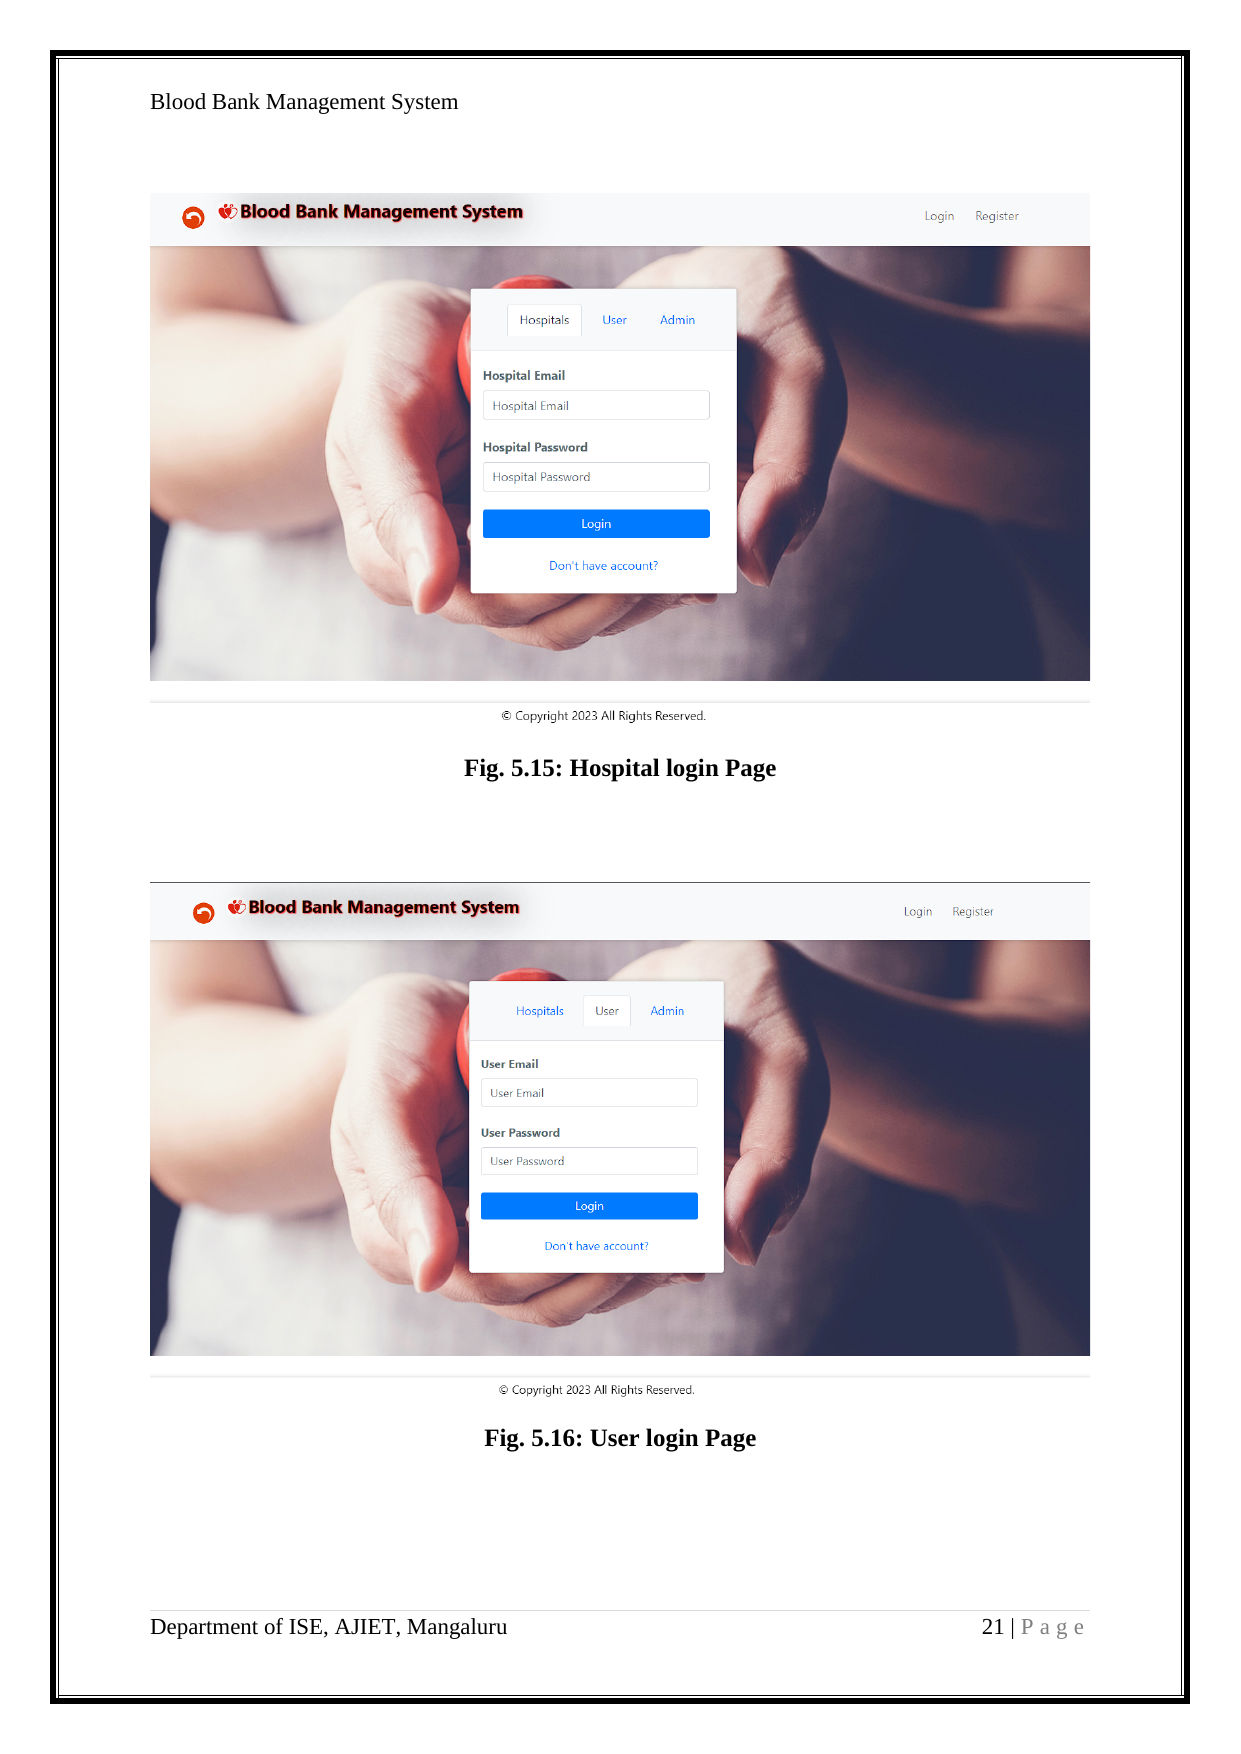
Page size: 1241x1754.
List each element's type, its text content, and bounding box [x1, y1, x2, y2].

picture [150, 882, 1091, 1411]
text Fig. 5.15: Hospital login Page [150, 753, 1090, 782]
text Fig. 5.16: User login Page [150, 1423, 1090, 1452]
picture [150, 193, 1091, 740]
